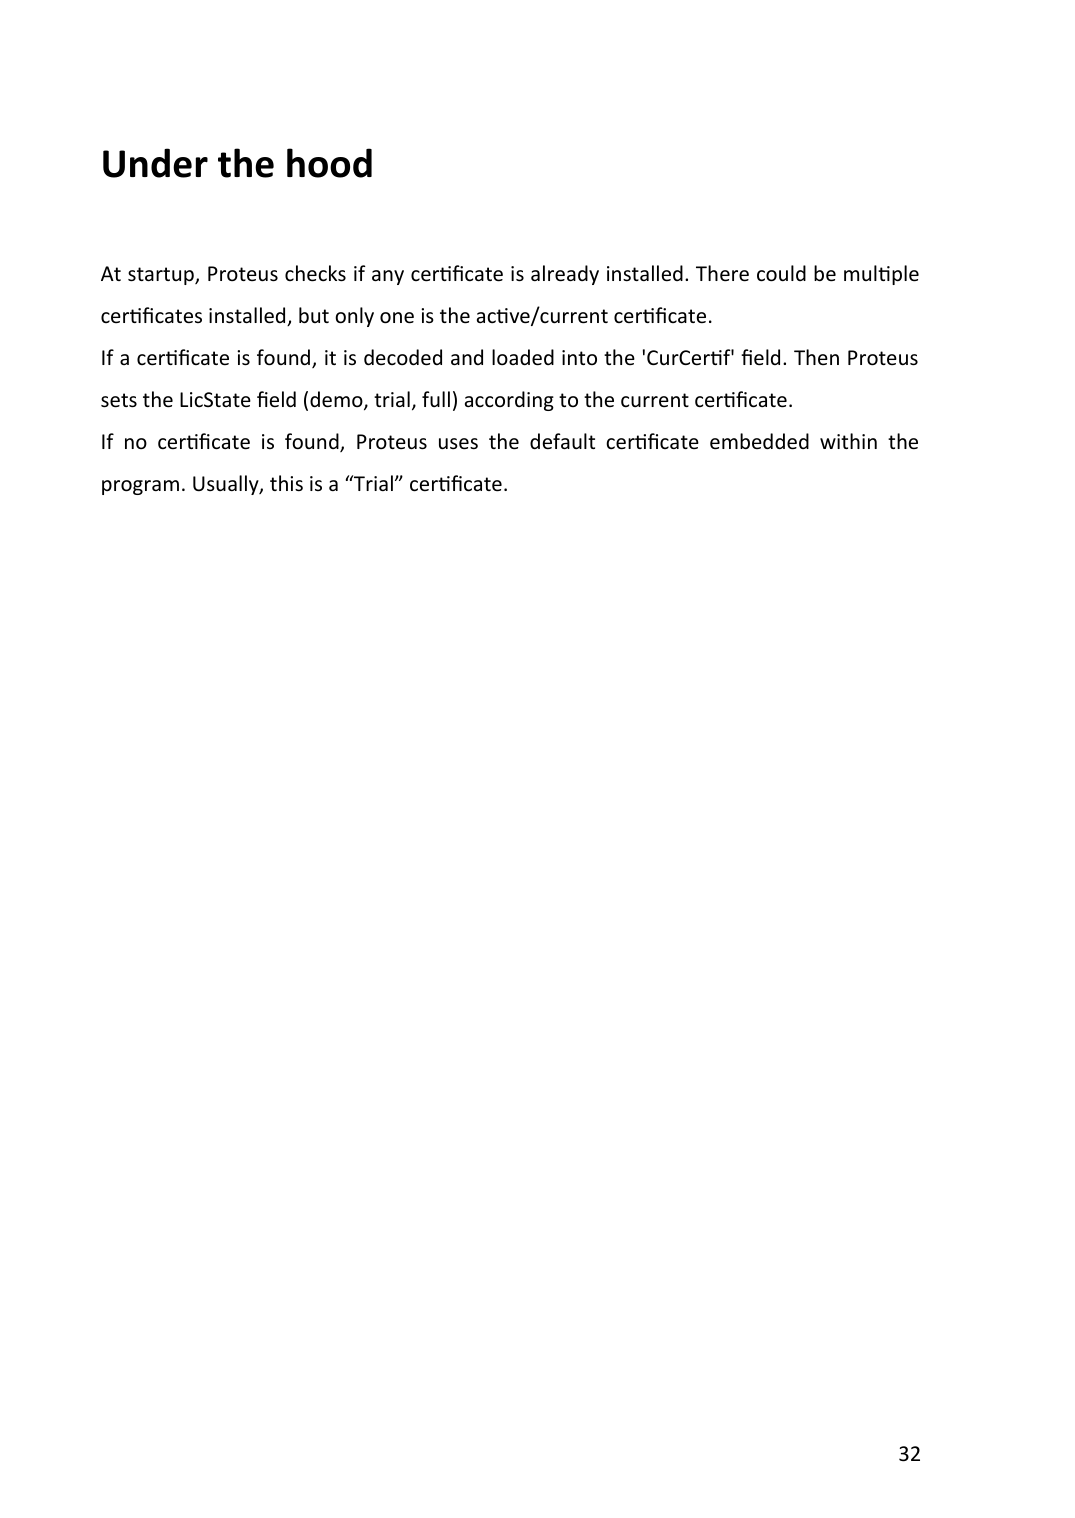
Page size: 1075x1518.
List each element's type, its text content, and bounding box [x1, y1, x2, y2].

subtitle Under the hood [100, 137, 921, 188]
text If a certificate is found, it is decoded and loaded into the 'CurCertif' field. Then Proteus sets the LicState field (demo, trial, full) according to the current certificate. [100, 343, 921, 413]
text If no certificate is found, Proteus uses the default certificate embedded within the program. Usually, this is a “Trial” certificate. [100, 427, 921, 497]
text At startup, Proteus checks if any certificate is already installed. There could be multiple certificates installed, but only one is the active/current certificate. [100, 259, 921, 329]
